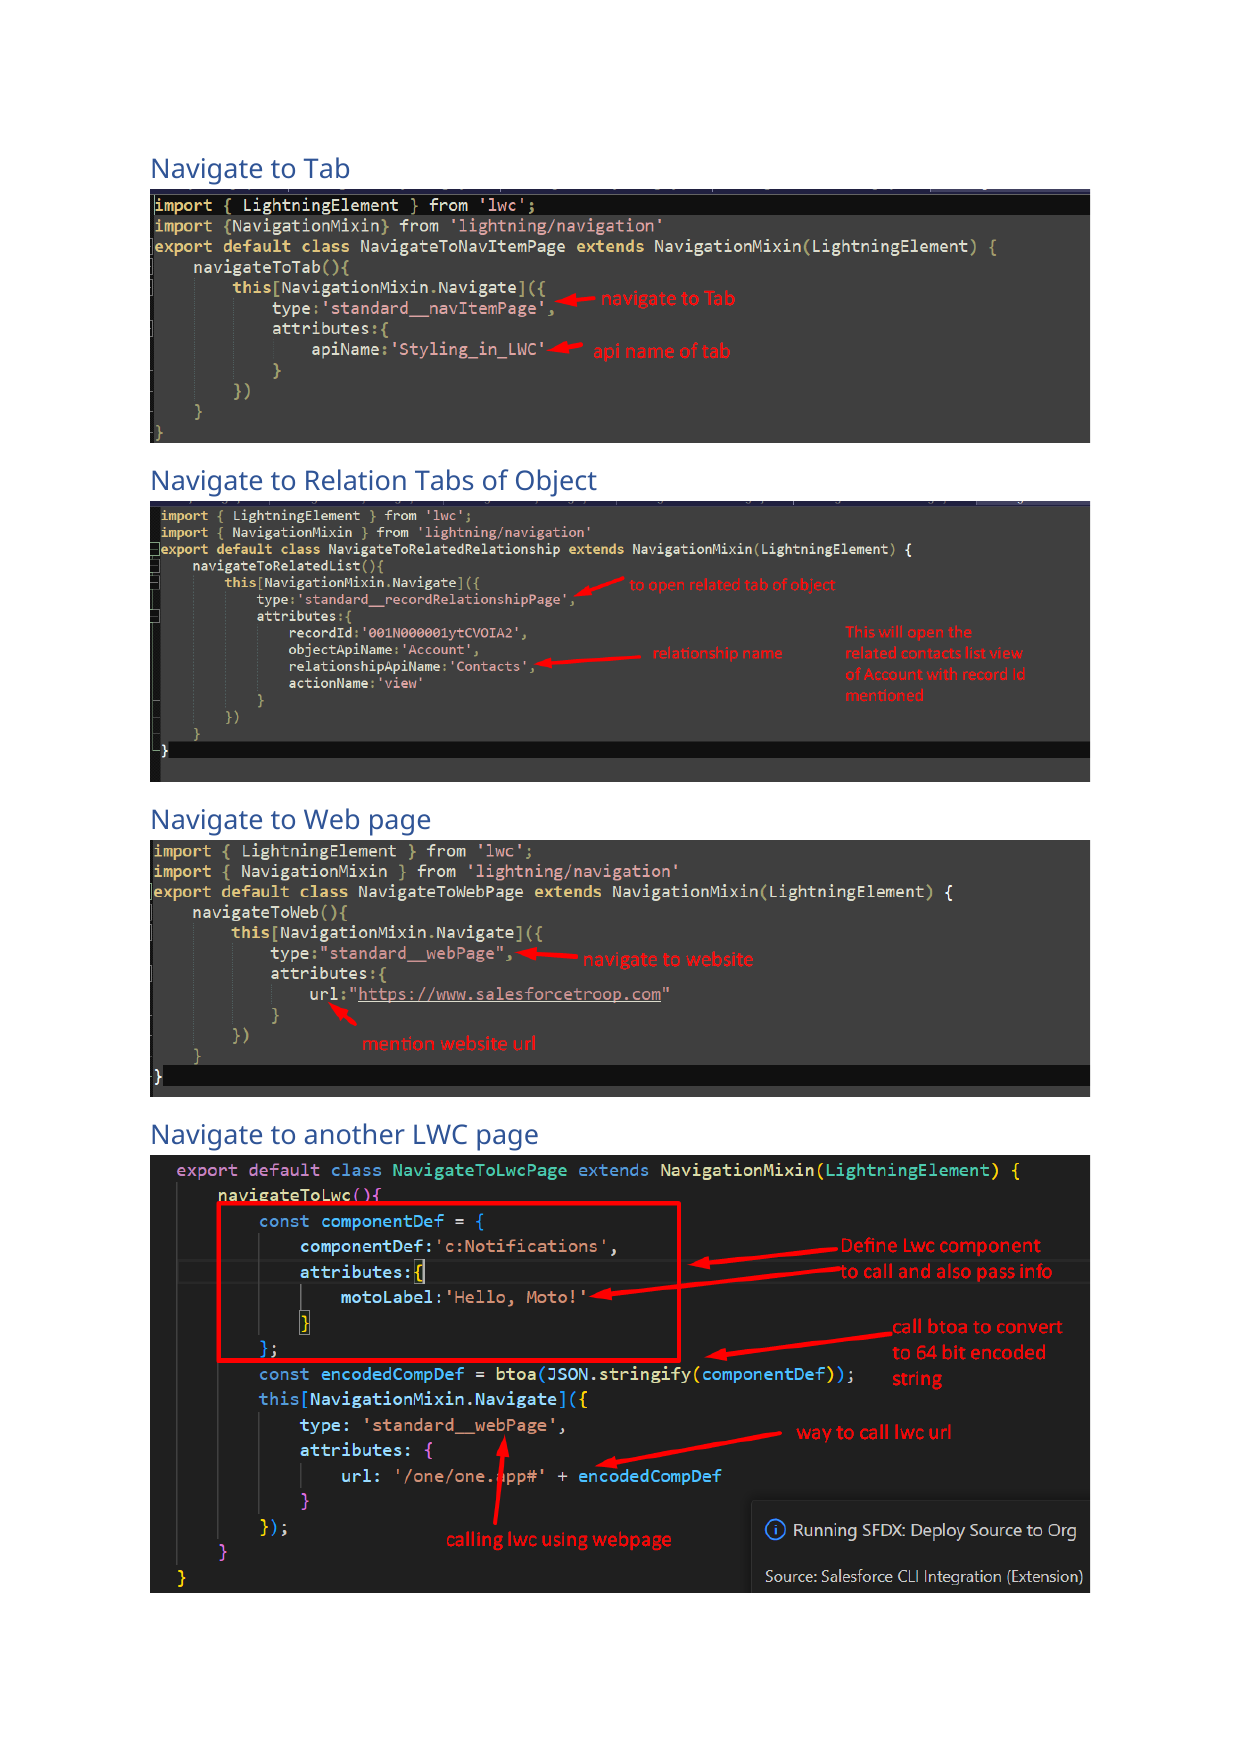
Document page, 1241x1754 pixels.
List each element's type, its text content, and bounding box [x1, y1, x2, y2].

subtitle Navigate to Tab [150, 150, 1090, 187]
picture [150, 189, 1091, 443]
subtitle Navigate to Web page [150, 801, 1090, 838]
picture [150, 501, 1091, 782]
subtitle Navigate to another LWC page [150, 1116, 1090, 1153]
picture [150, 840, 1091, 1097]
picture [150, 1155, 1091, 1593]
subtitle Navigate to Relation Tabs of Object [150, 462, 1090, 499]
